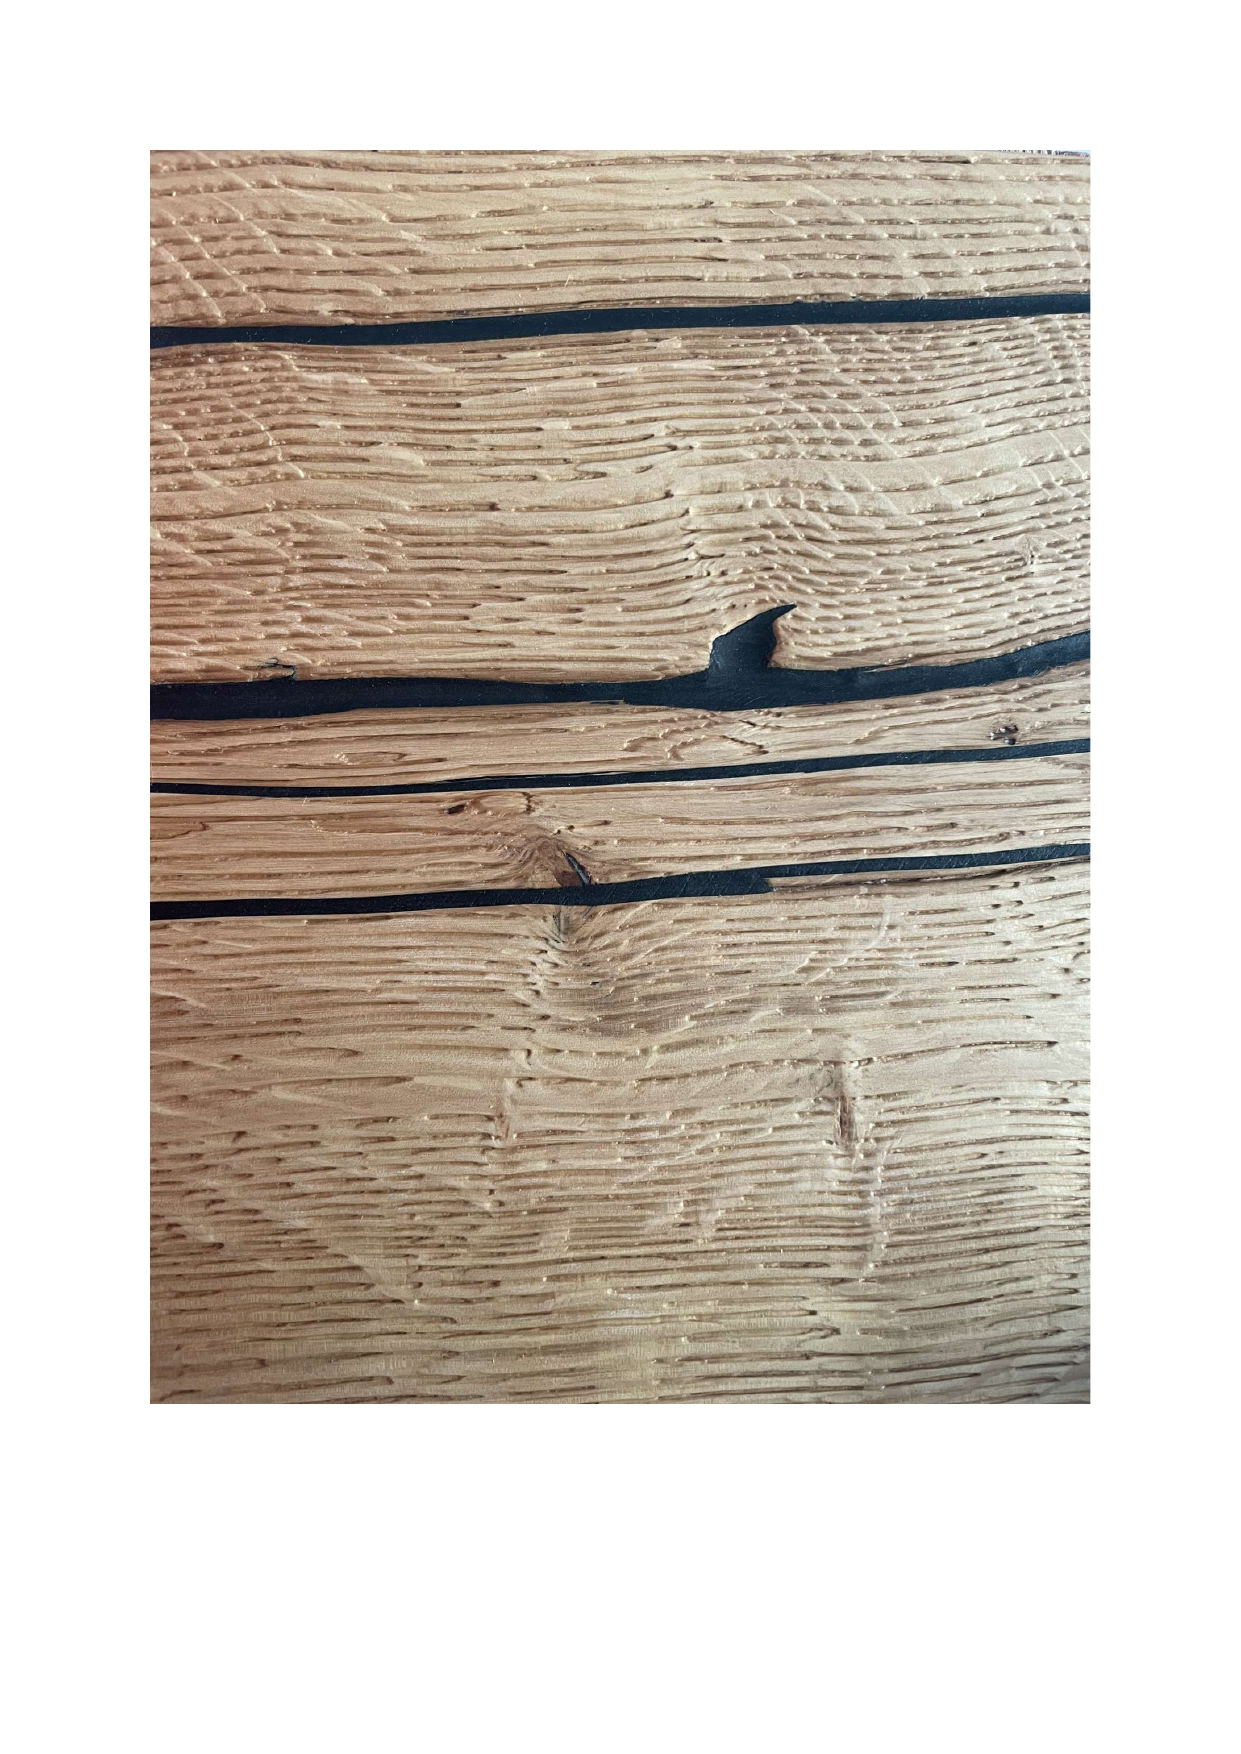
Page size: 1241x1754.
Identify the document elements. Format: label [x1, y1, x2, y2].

picture [150, 150, 1091, 1404]
